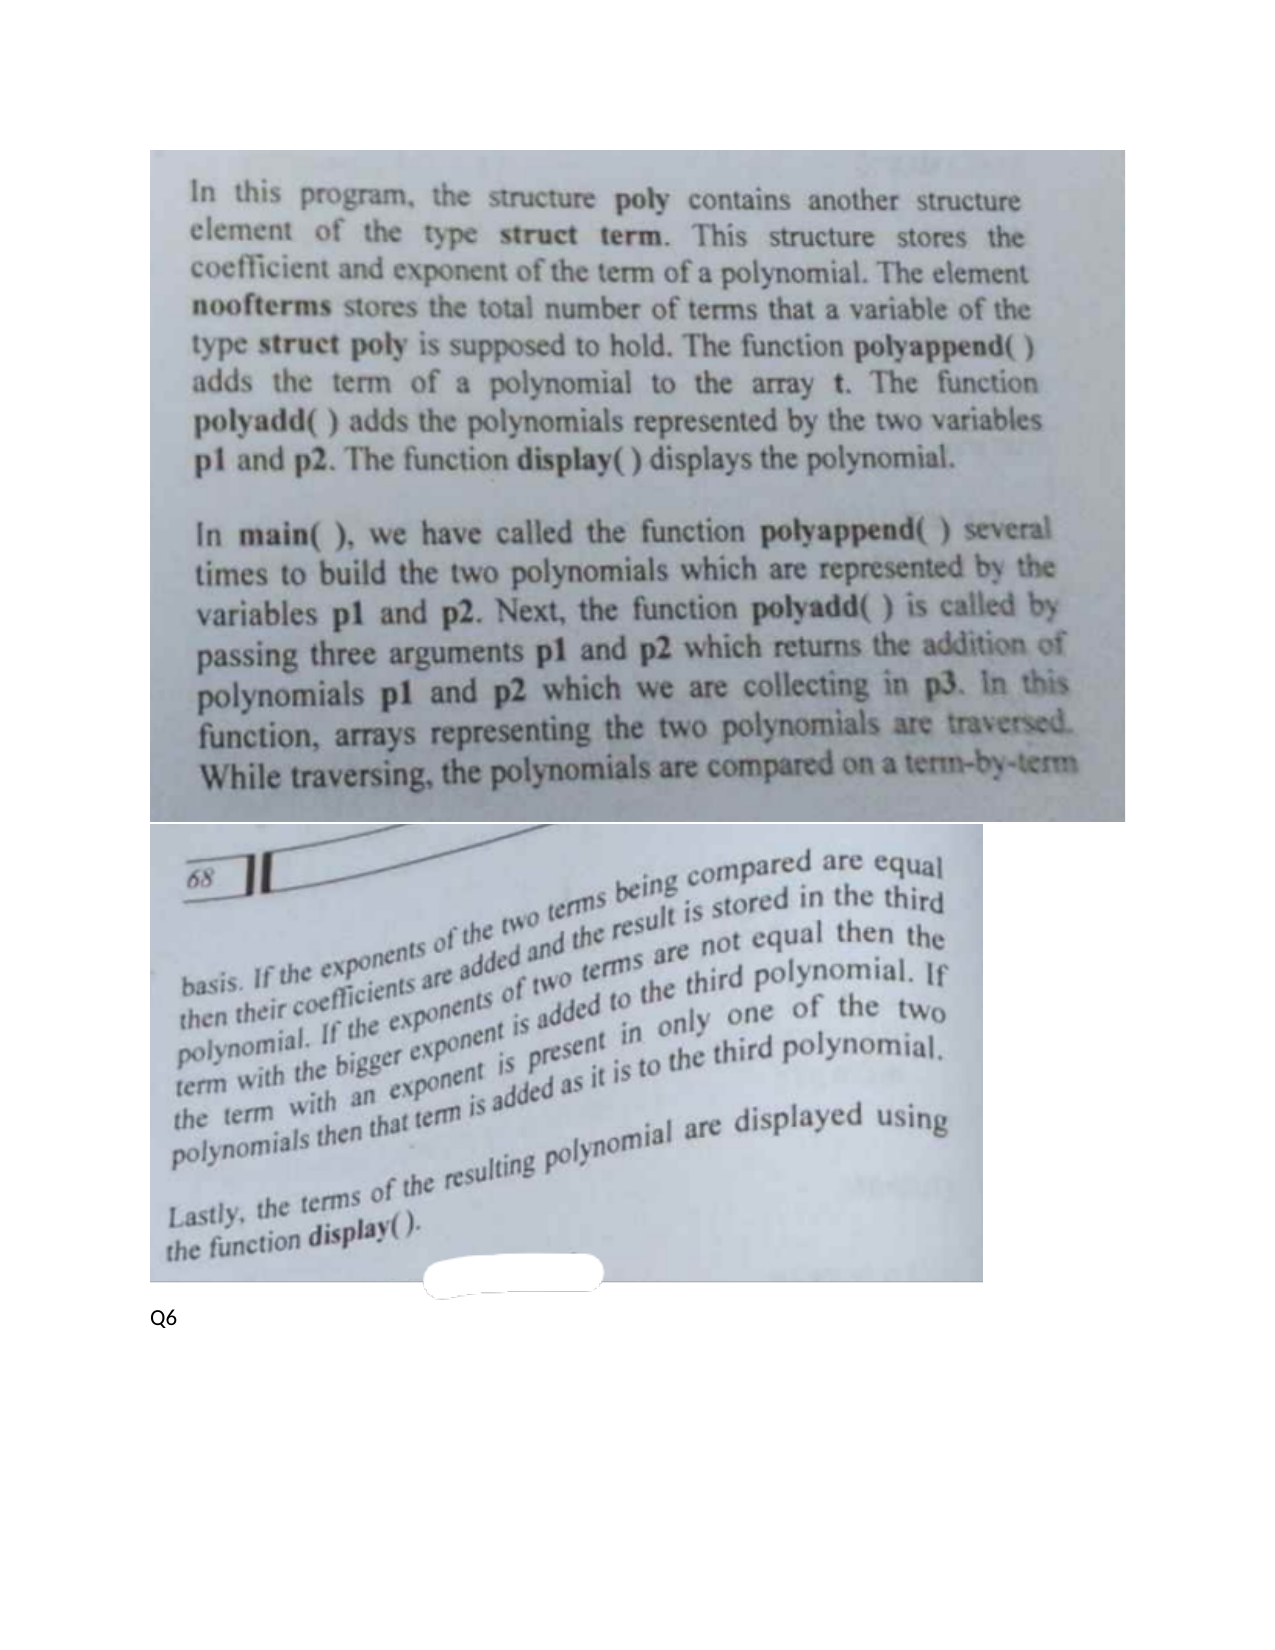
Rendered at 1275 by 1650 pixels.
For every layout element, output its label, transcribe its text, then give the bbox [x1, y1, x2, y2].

picture [150, 150, 1125, 822]
list Q6 [150, 1303, 1125, 1331]
picture [150, 824, 983, 1301]
